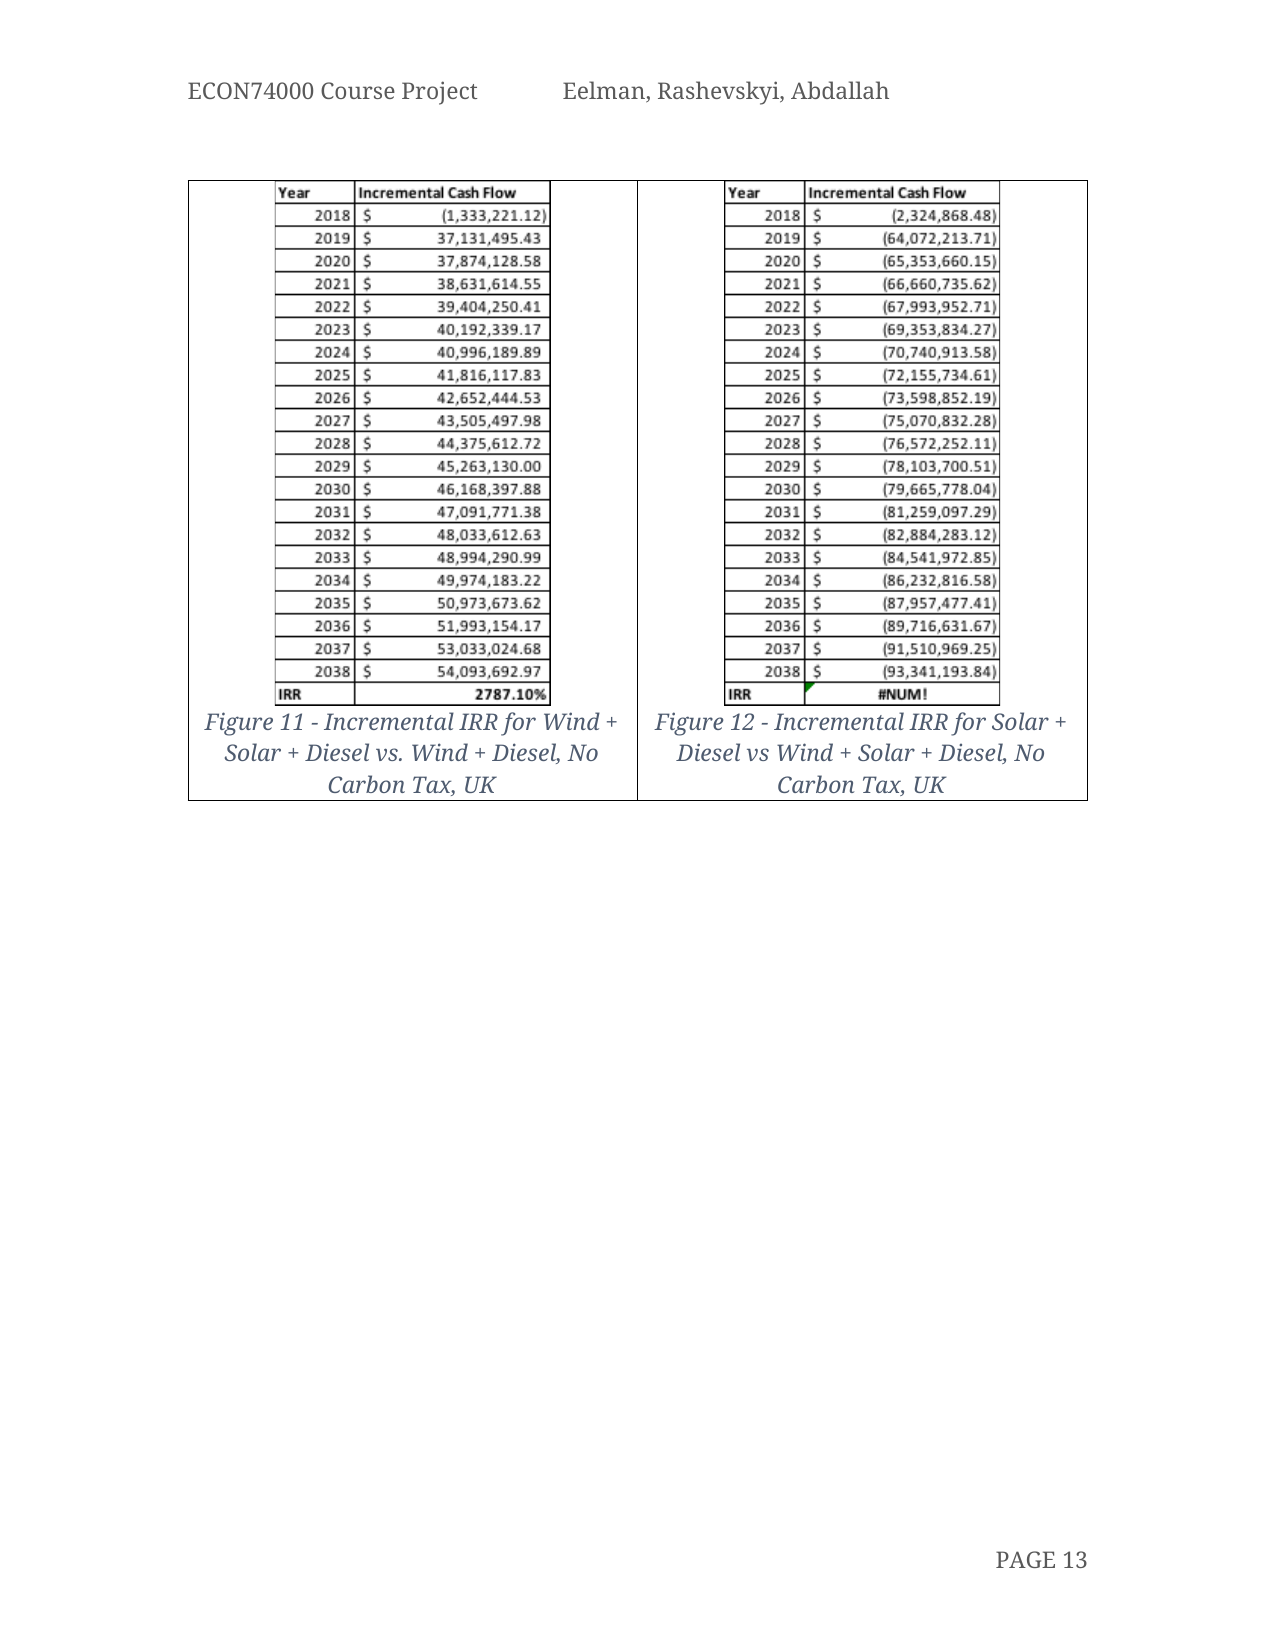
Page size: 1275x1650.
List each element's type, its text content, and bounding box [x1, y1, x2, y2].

picture [274, 181, 551, 706]
table_cell Figure 11 - Incremental IRR for Wind + Solar + Diesel vs. Wind + Diesel, No Carbon Tax, UK [189, 181, 637, 800]
table_cell Figure 12 - Incremental IRR for Solar + Diesel vs Wind + Solar + Diesel, No Carbon Tax, UK [638, 181, 1087, 800]
picture [724, 181, 1001, 706]
